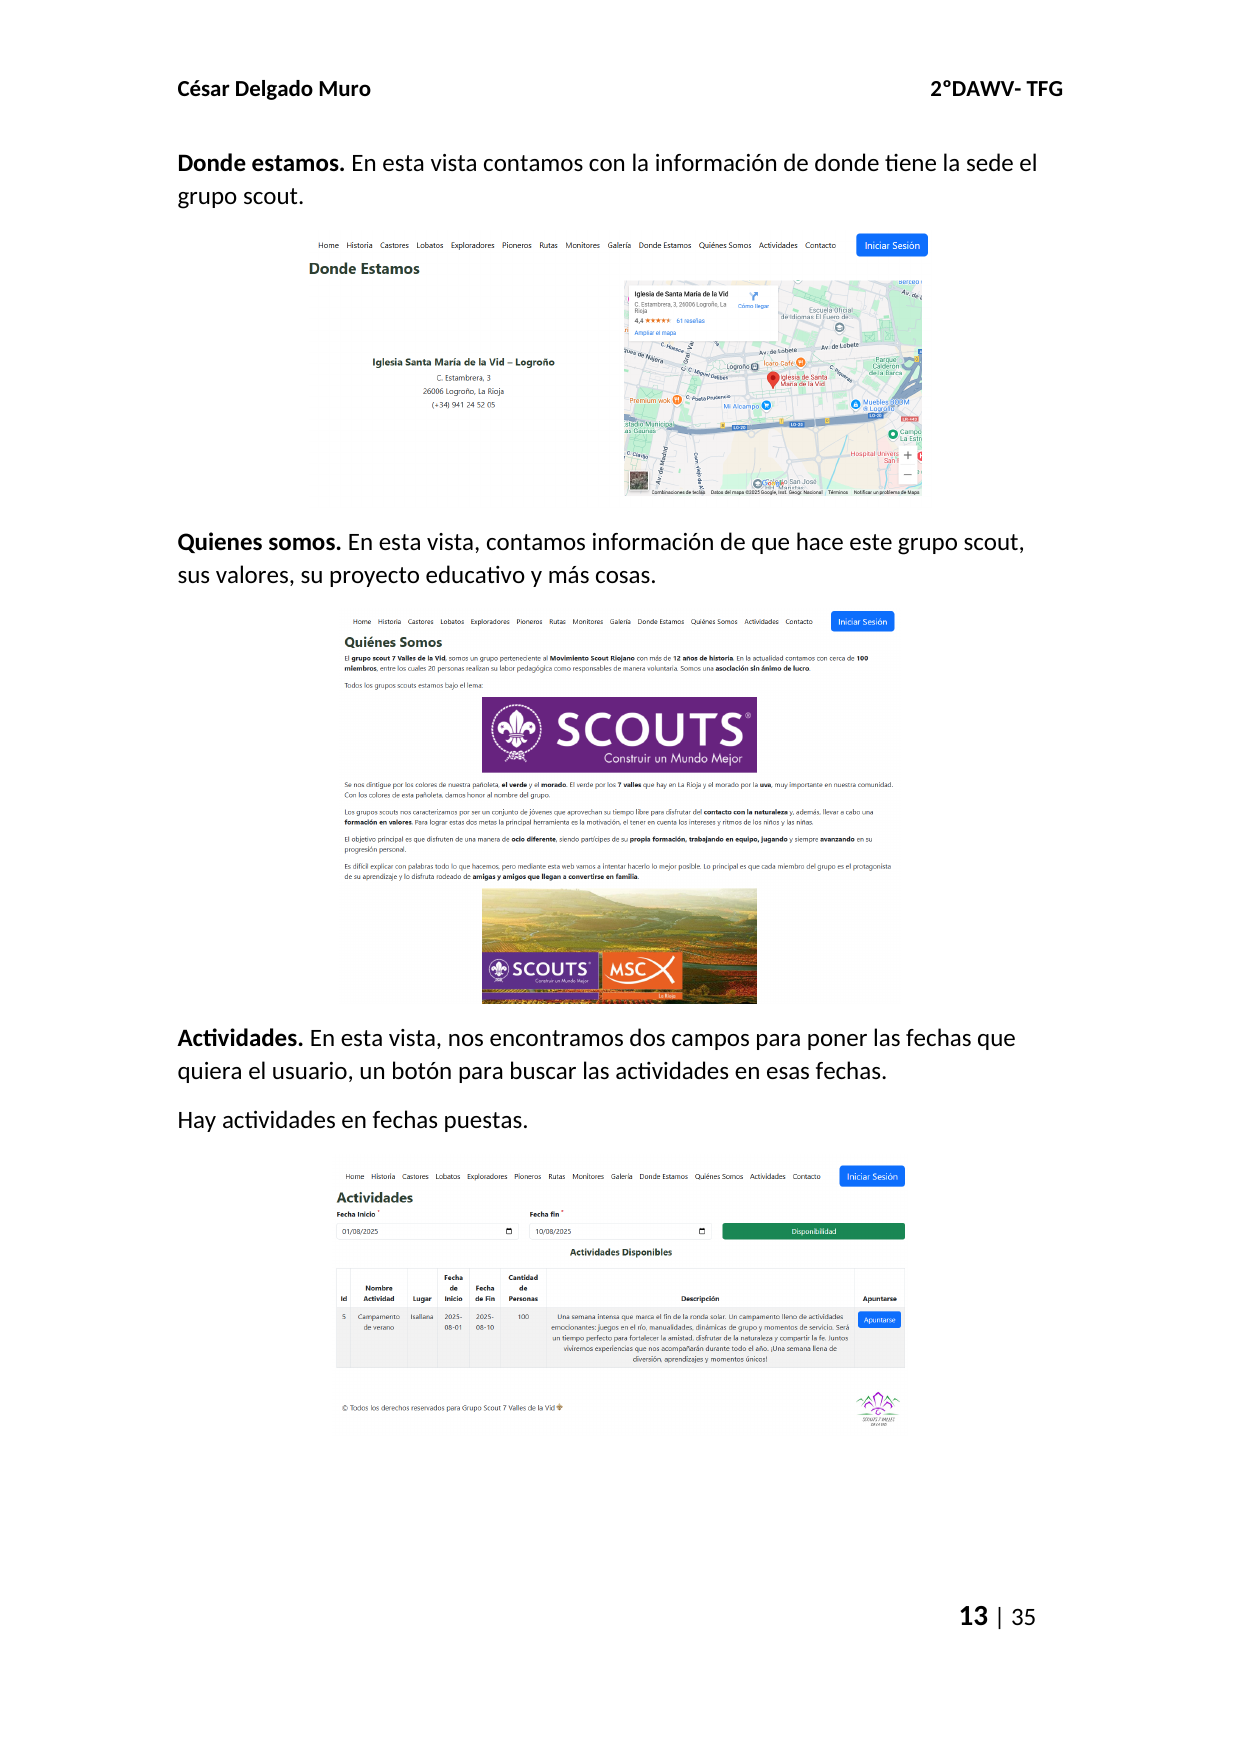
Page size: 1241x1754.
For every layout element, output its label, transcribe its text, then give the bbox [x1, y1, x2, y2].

text Donde estamos. En esta vista contamos con la información de donde tiene la sede el grupo scout. [177, 148, 1063, 211]
picture [339, 608, 902, 1004]
text Quienes somos. En esta vista, contamos información de que hace este grupo scout, sus valores, su proyecto educativo y más cosas. [177, 526, 1063, 589]
picture [308, 230, 932, 508]
text Hay actividades en fechas puestas. [177, 1105, 1063, 1135]
text Actividades. En esta vista, nos encontramos dos campos para poner las fechas que quiera el usuario, un botón para buscar las actividades en esas fechas. [177, 1022, 1063, 1086]
picture [332, 1154, 908, 1436]
